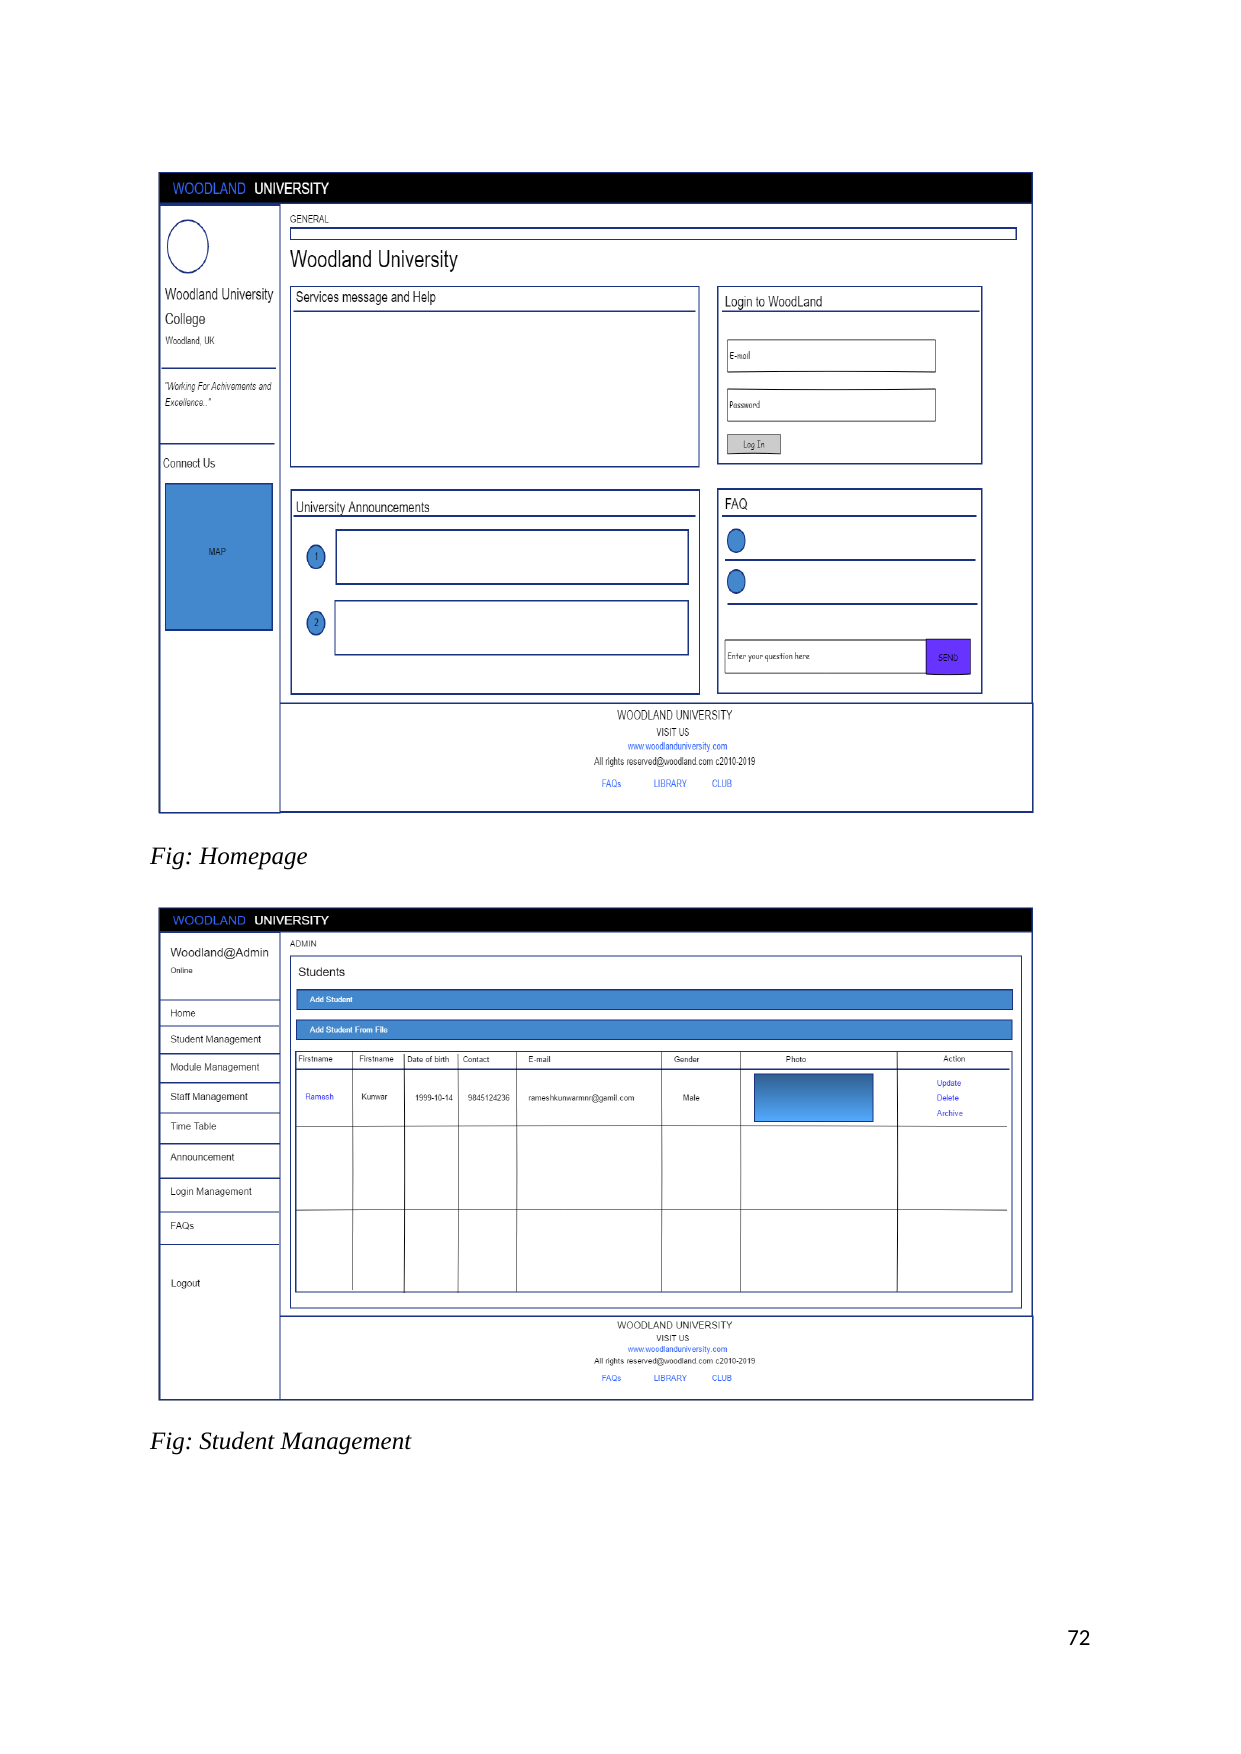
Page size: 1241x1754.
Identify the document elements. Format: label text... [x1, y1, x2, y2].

text Fig: Student Management [150, 1426, 1090, 1455]
picture [150, 890, 1091, 1406]
text Fig: Homepage [150, 841, 1090, 869]
picture [150, 150, 1091, 820]
